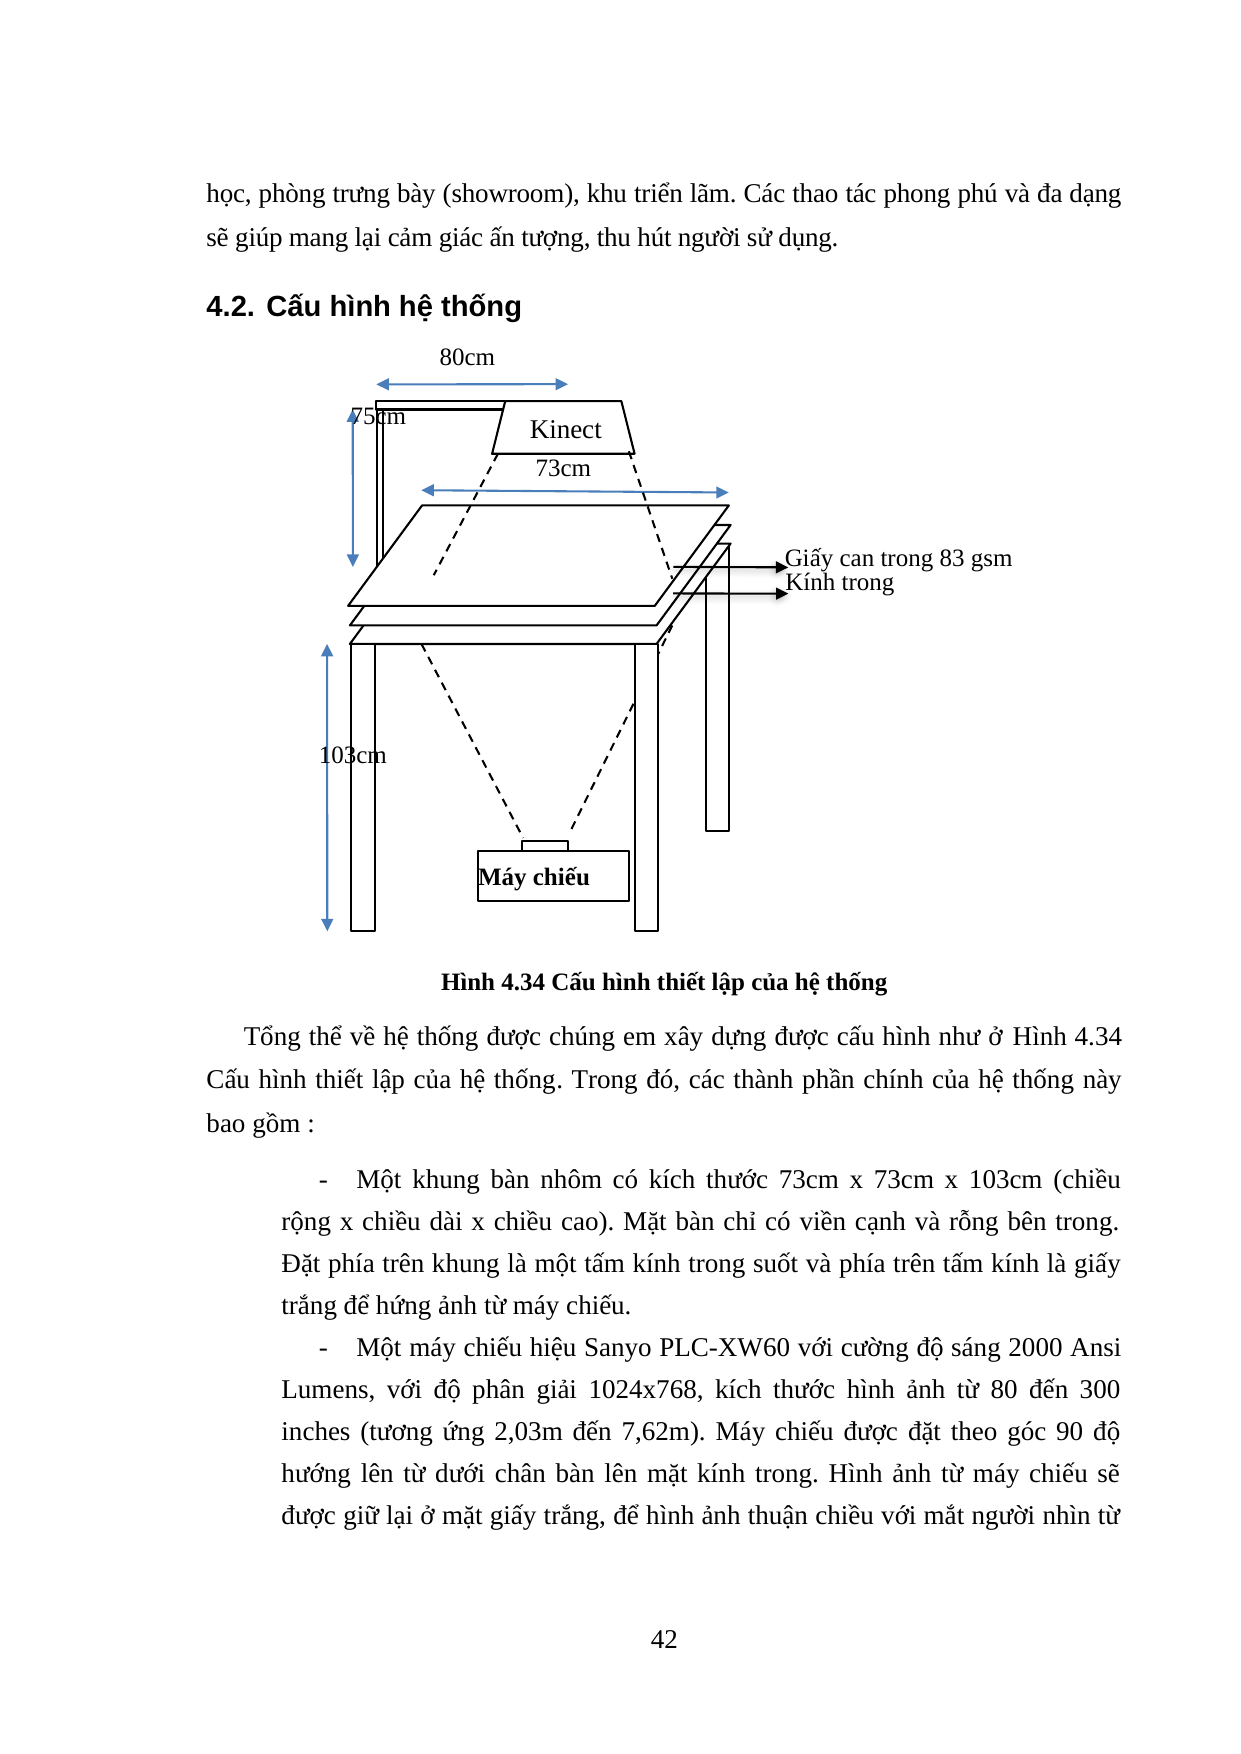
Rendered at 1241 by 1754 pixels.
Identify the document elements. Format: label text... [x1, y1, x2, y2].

text Tổng thể về hệ thống được chúng em xây dựng được cấu hình như ở Hình 4-1. Trong đó, các thành phần chính của hệ thống này bao gồm : [206, 1020, 1122, 1138]
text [281, 1331, 1122, 1530]
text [206, 177, 1122, 252]
text Hình 4.1 Cấu hình thiết lập của hệ thống [206, 967, 1122, 996]
subtitle Cấu hình hệ thống [206, 289, 1122, 323]
text Một khung bàn nhôm có kích thước 73cm x 73cm x 103cm (chiều rộng x chiều dài x chiều cao). Mặt bàn chỉ có viền cạnh và rỗng bên trong. Đặt phía trên khung là một tấm kính trong suốt và phía trên tấm kính là giấy trắng để hứng ảnh từ máy chiếu. [281, 1163, 1122, 1320]
